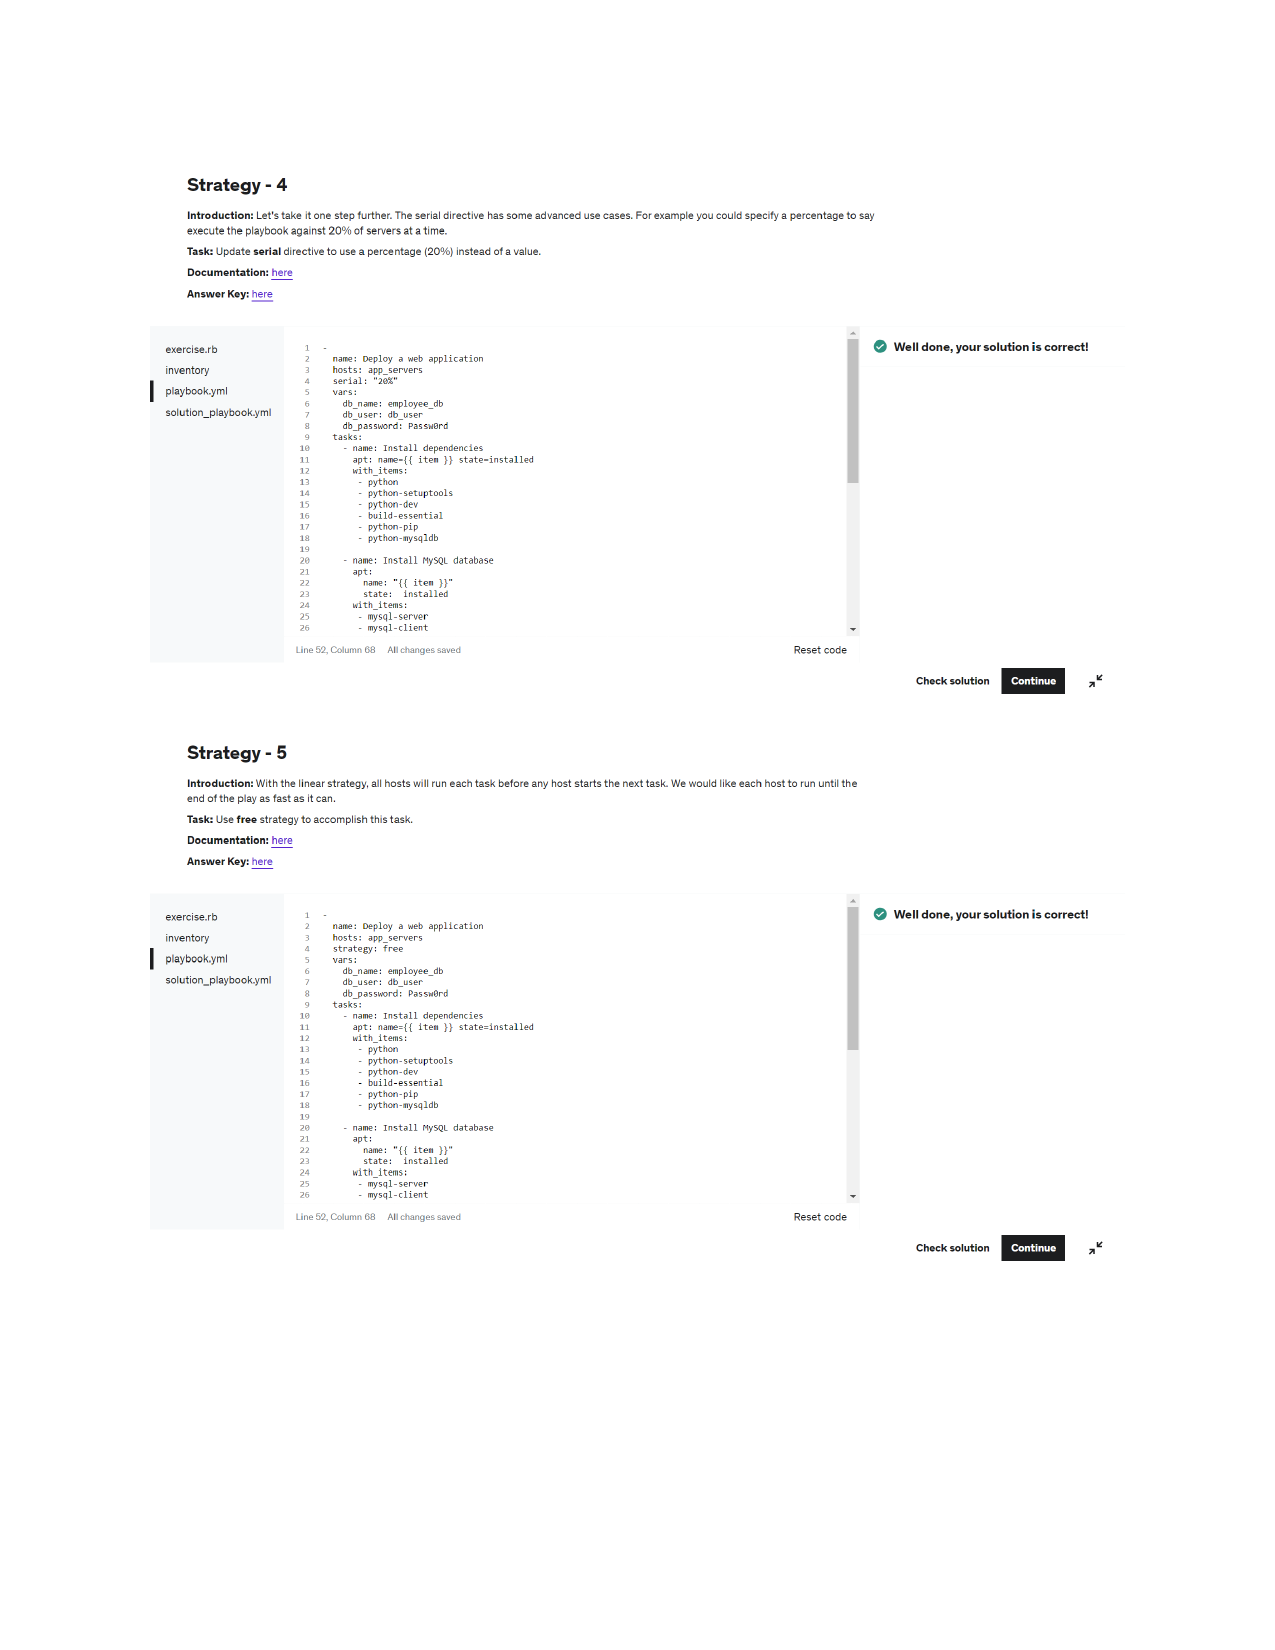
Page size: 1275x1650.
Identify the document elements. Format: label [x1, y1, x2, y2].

picture [150, 150, 1125, 699]
picture [150, 717, 1125, 1266]
